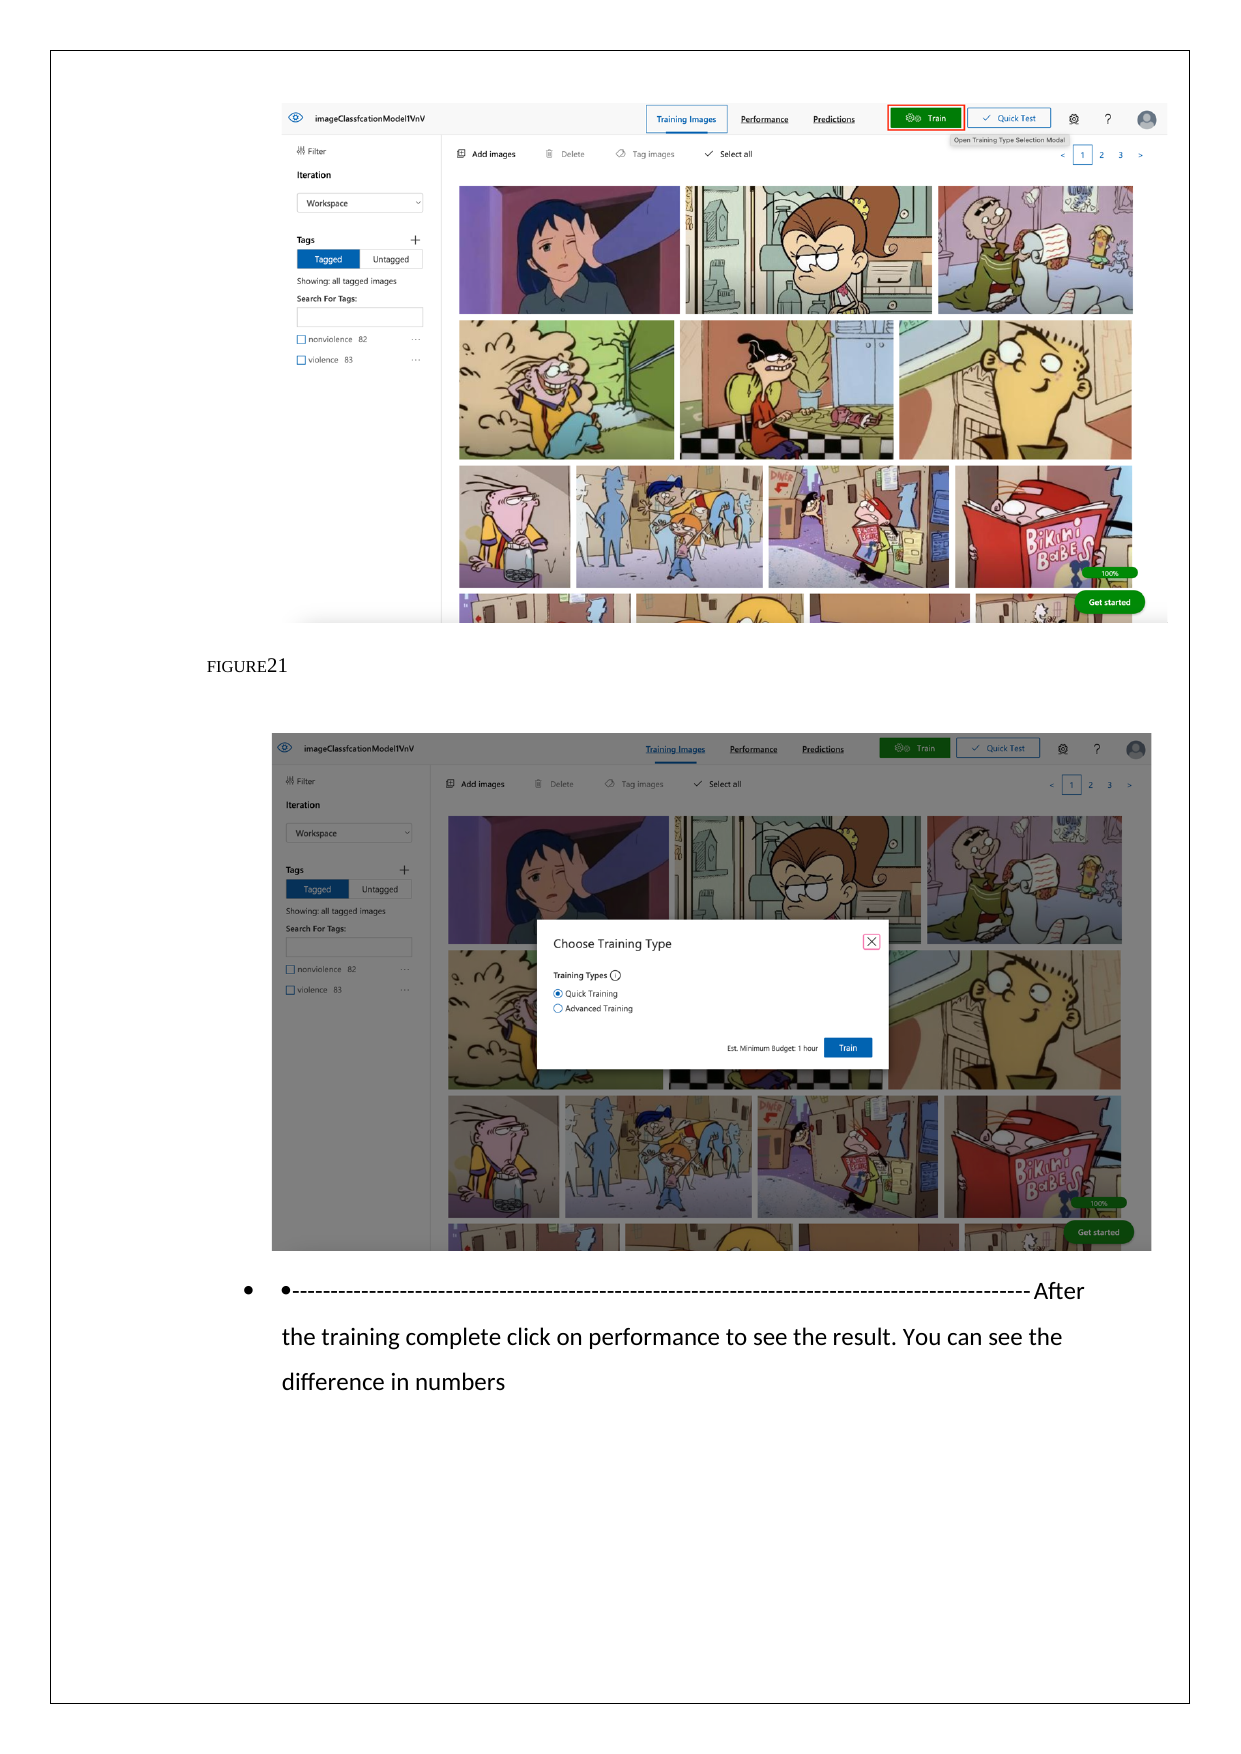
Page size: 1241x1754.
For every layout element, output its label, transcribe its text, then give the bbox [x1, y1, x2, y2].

picture [281, 103, 1168, 623]
text figure21 [207, 653, 1093, 677]
picture [270, 733, 1151, 1249]
